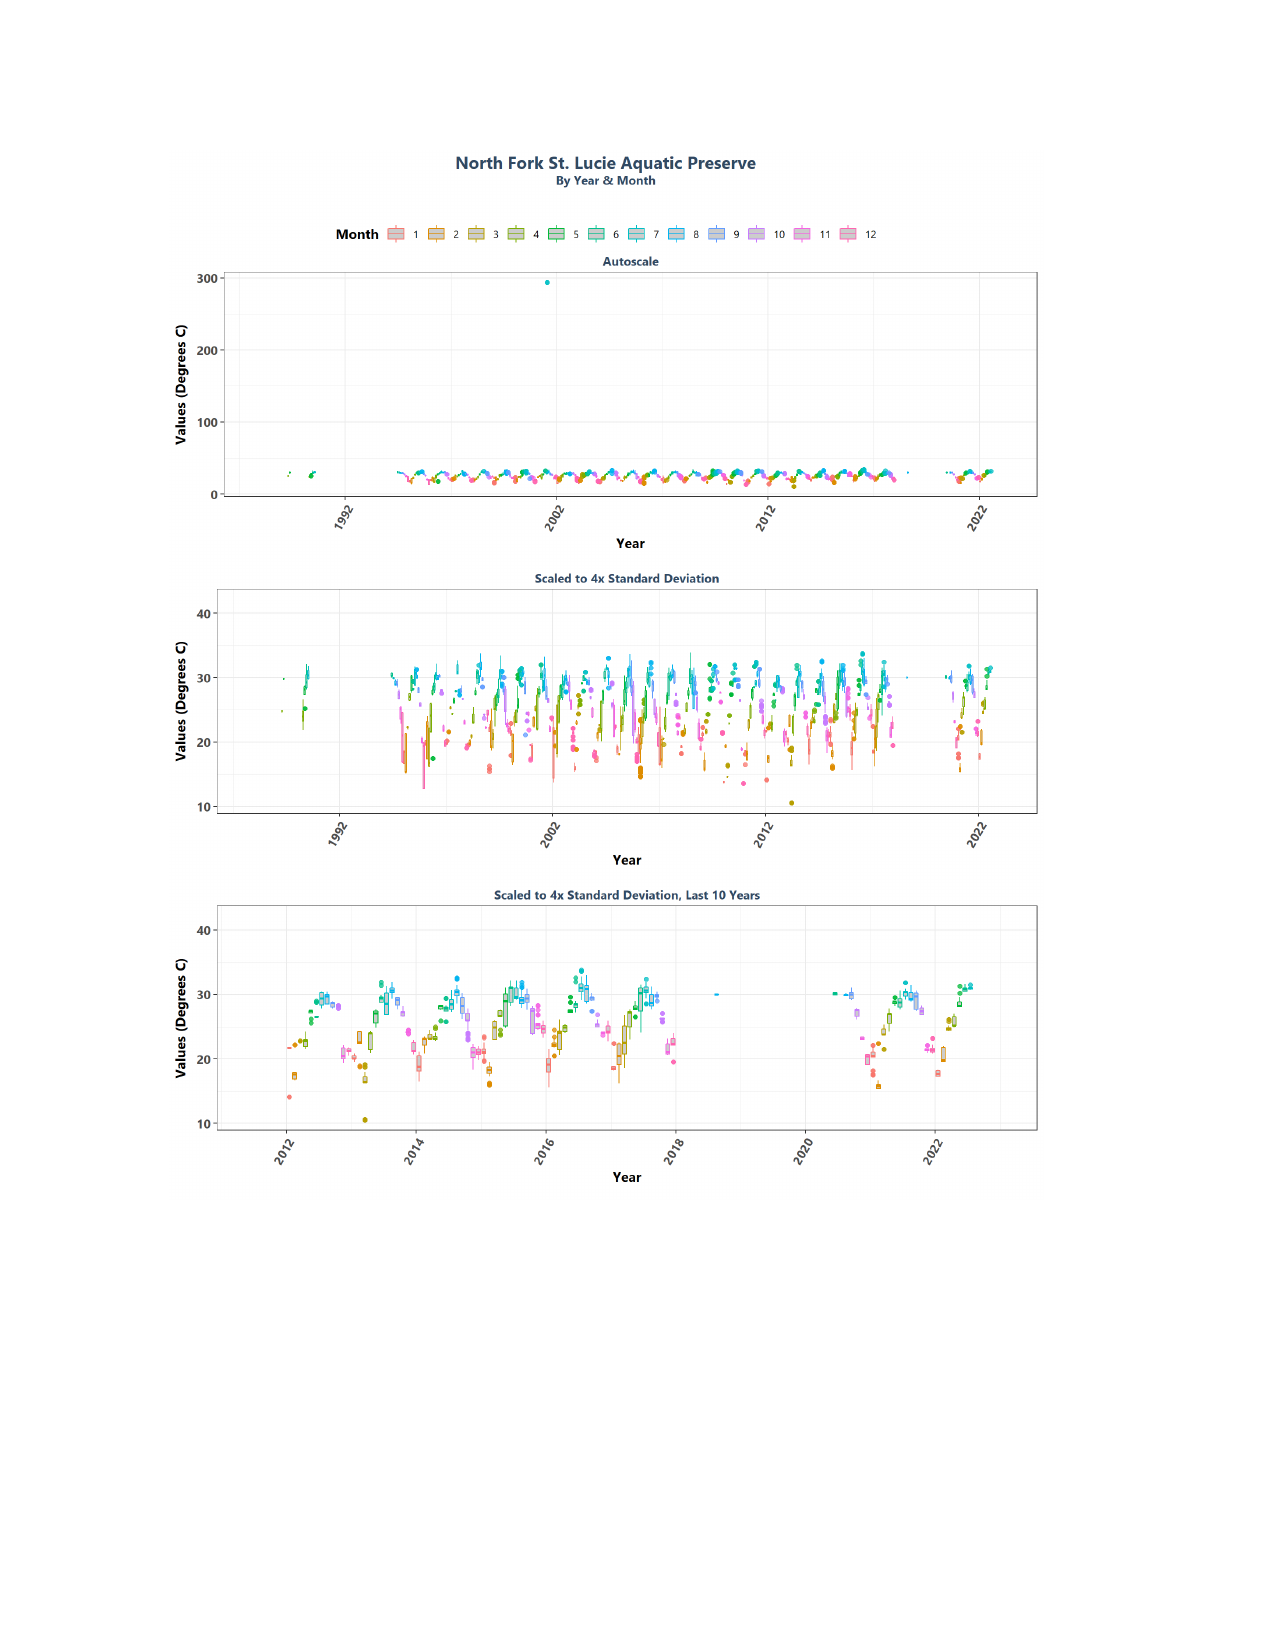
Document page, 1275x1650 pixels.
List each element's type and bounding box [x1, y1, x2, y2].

picture [168, 150, 1044, 1200]
